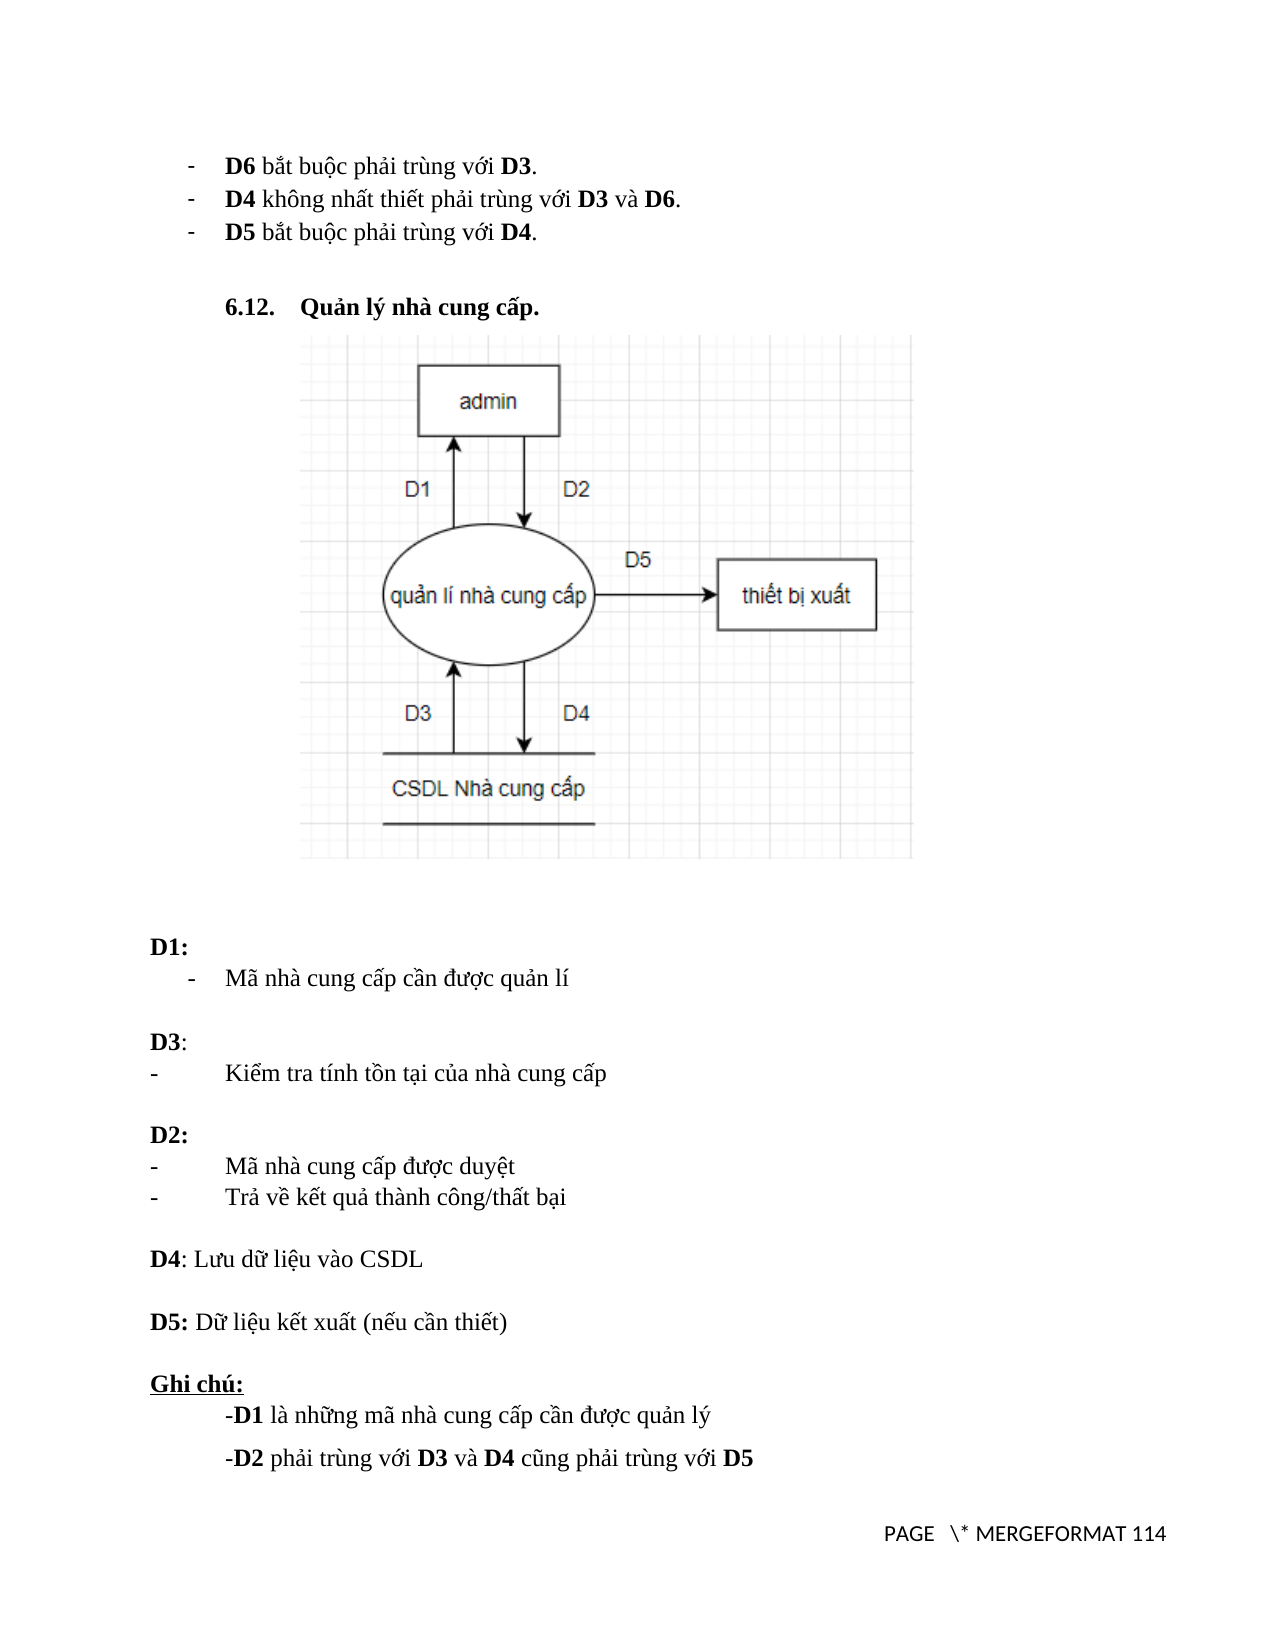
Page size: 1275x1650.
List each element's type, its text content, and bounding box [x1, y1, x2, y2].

text D1: [150, 932, 1167, 961]
text D3: [150, 1027, 1167, 1056]
text D2: [150, 1120, 1167, 1149]
text -D1 là những mã nhà cung cấp cần được quản lý [150, 1400, 1167, 1428]
text - Kiểm tra tính tồn tại của nhà cung cấp [150, 1058, 1167, 1087]
text D5: Dữ liệu kết xuất (nếu cần thiết) [150, 1307, 1167, 1335]
text Ghi chú: [150, 1369, 1167, 1397]
text -D2 phải trùng với D3 và D4 cũng phải trùng với D5 [150, 1443, 1167, 1472]
list D6 bắt buộc phải trùng với D3. [187, 150, 1167, 181]
list Quản lý nhà cung cấp. [225, 292, 1167, 321]
text D4: Lưu dữ liệu vào CSDL [150, 1244, 1167, 1273]
picture [300, 335, 914, 859]
text - Mã nhà cung cấp được duyệt [150, 1151, 1167, 1180]
text - Trả về kết quả thành công/thất bại [150, 1182, 1167, 1211]
list Mã nhà cung cấp cần được quản lí [187, 963, 1167, 992]
list D4 không nhất thiết phải trùng với D3 và D6. [187, 183, 1167, 213]
list D5 bắt buộc phải trùng với D4. [187, 216, 1167, 246]
